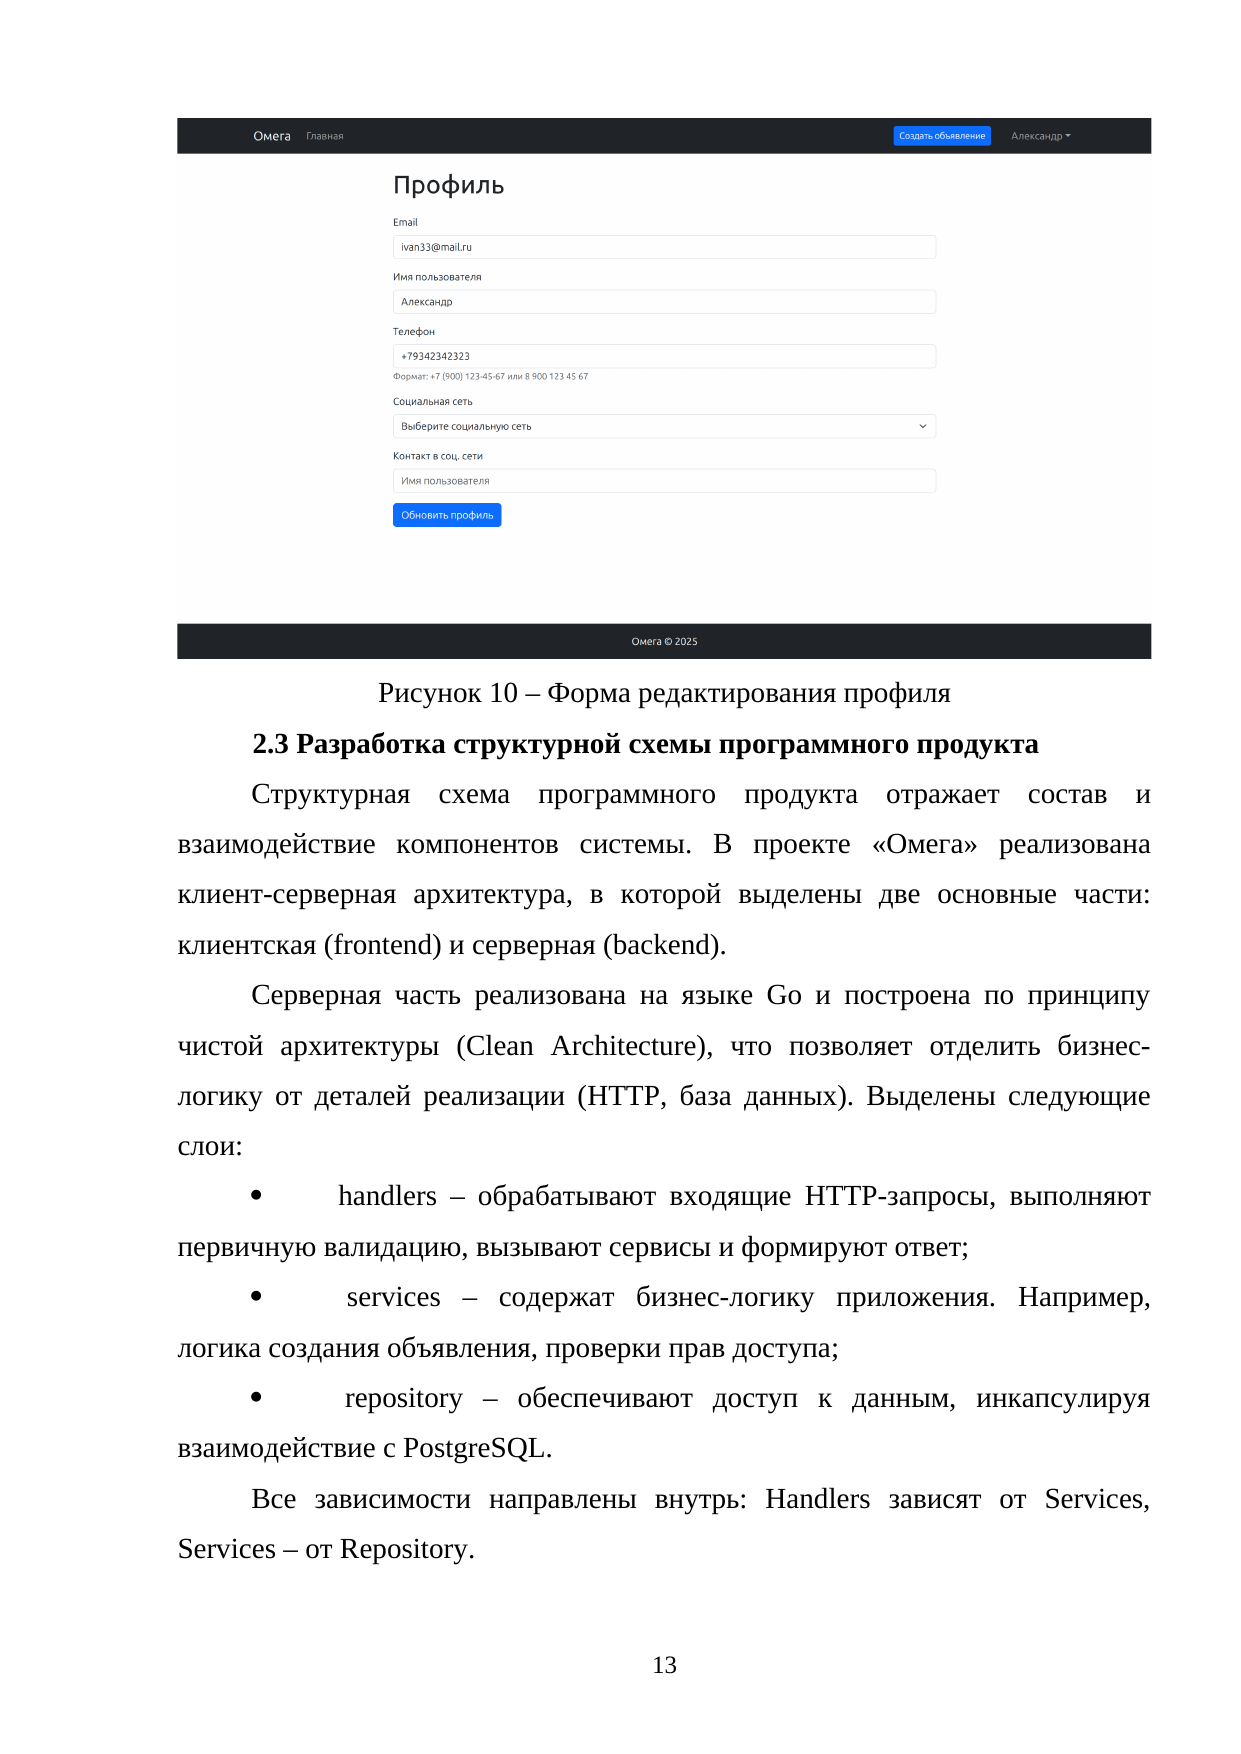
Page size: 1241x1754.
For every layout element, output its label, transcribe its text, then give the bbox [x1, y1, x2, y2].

text Серверная часть реализована на языке Go и построена по принципу чистой архитектуры (Clean Architecture), что позволяет отделить бизнес-логику от деталей реализации (HTTP, база данных). Выделены следующие слои: [177, 977, 1152, 1162]
text Все зависимости направлены внутрь: Handlers зависят от Services, Services – от Repository. [177, 1481, 1152, 1564]
text Рисунок 10 – Форма редактирования профиля [177, 675, 1152, 709]
list repository – обеспечивают доступ к данным, инкапсулируя взаимодействие с PostgreSQL. [177, 1380, 1152, 1464]
list services – содержат бизнес-логику приложения. Например, логика создания объявления, проверки прав доступа; [177, 1279, 1152, 1363]
picture [177, 118, 1152, 659]
text Структурная схема программного продукта отражает состав и взаимодействие компонентов системы. В проекте «Омега» реализована клиент-серверная архитектура, в которой выделены две основные части: клиентская (frontend) и серверная (backend). [177, 776, 1152, 961]
subtitle 2.3 Разработка структурной схемы программного продукта [252, 726, 1152, 759]
list handlers – обрабатывают входящие HTTP-запросы, выполняют первичную валидацию, вызывают сервисы и формируют ответ; [177, 1178, 1152, 1262]
